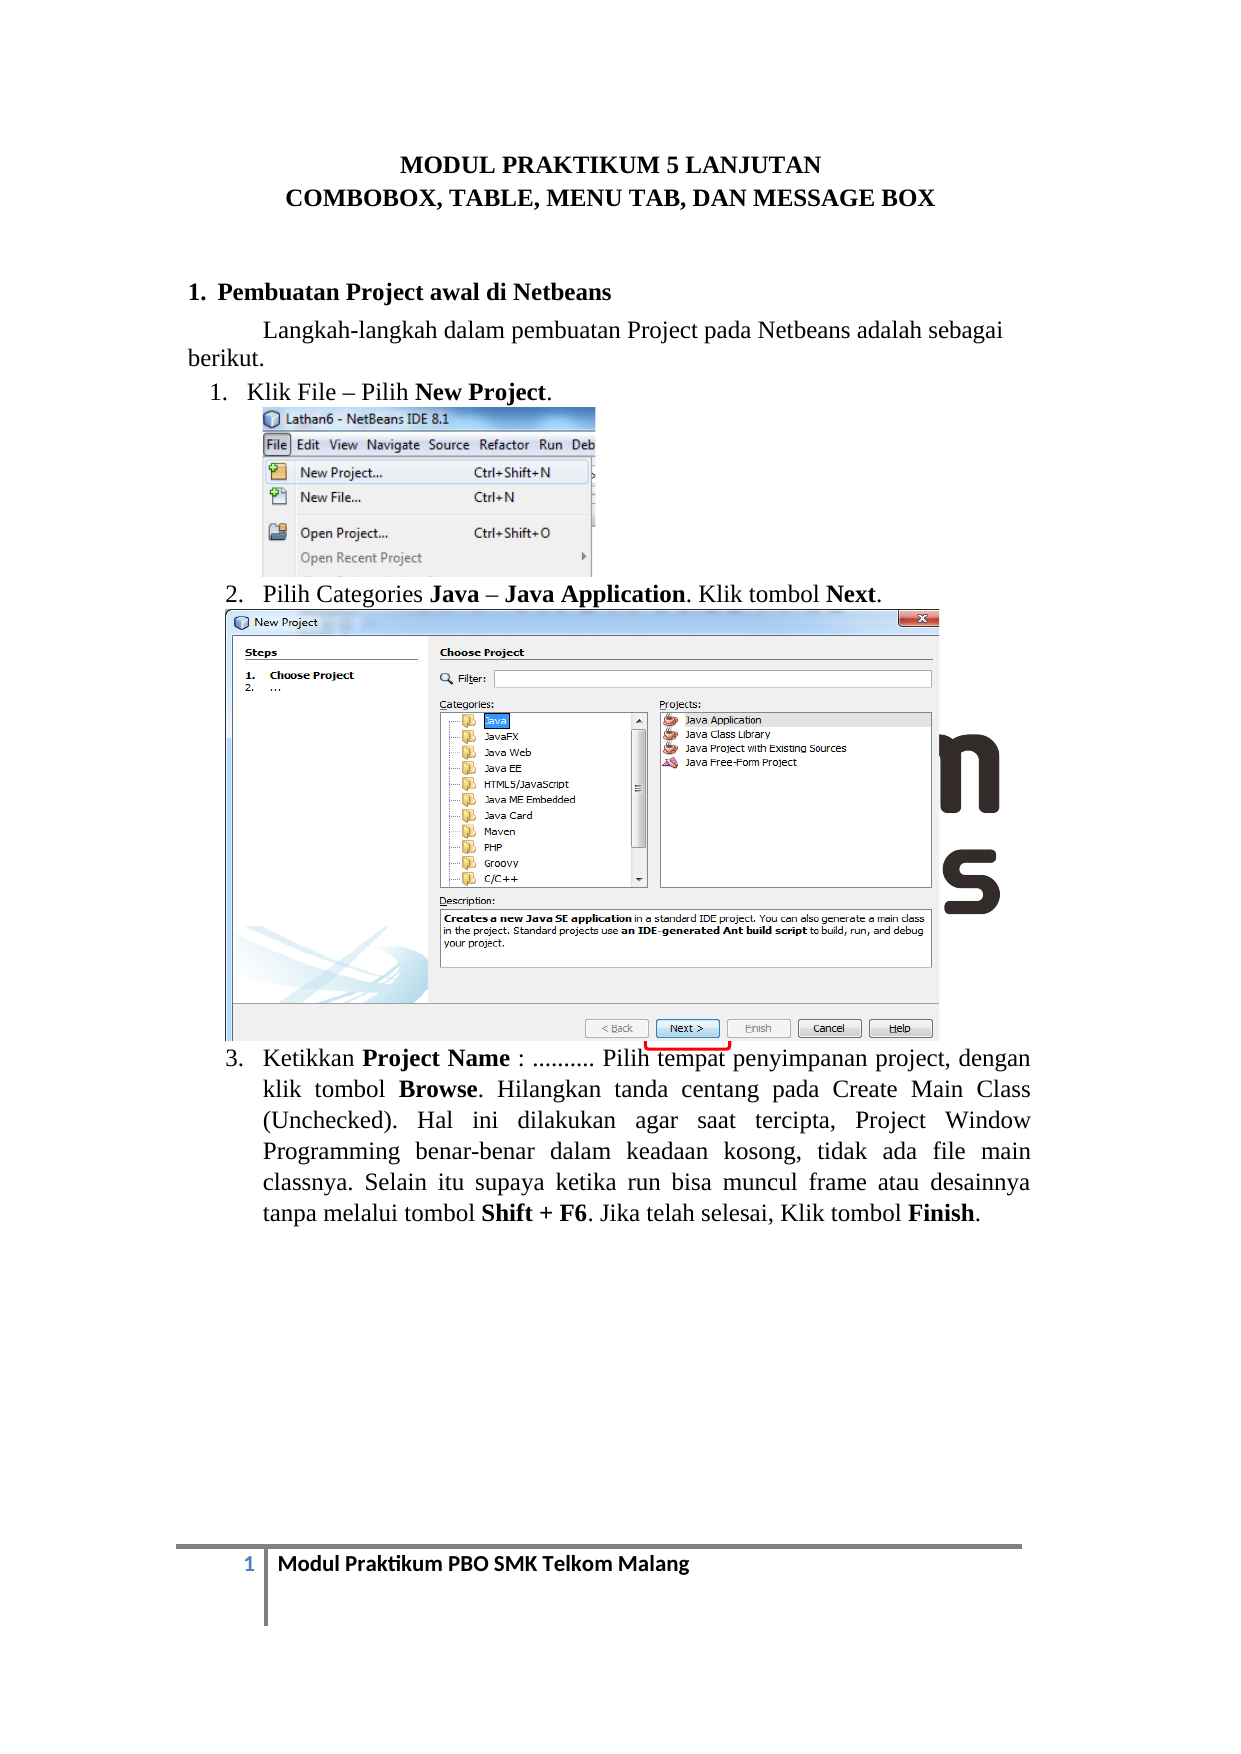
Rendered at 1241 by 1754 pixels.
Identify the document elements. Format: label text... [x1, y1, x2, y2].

list Pilih Categories Java – Java Application. Klik tombol Next. [225, 579, 1031, 607]
list Klik File – Pilih New Project. [209, 377, 1031, 405]
list Ketikkan Project Name : .......... Pilih tempat penyimpanan project, dengan klik tombol Browse. Hilangkan tanda centang pada Create Main Class (Unchecked). Hal ini dilakukan agar saat tercipta, Project Window Programming benar-benar dalam keadaan kosong, tidak ada file main classnya. Selain itu supaya ketika run bisa muncul frame atau desainnya tanpa melalui tombol Shift + F6. Jika telah selesai, Klik tombol Finish. [225, 1043, 1031, 1227]
text MODUL PRAKTIKUM 5 LANJUTAN [188, 150, 1033, 179]
text Langkah-langkah dalam pembuatan Project pada Netbeans adalah sebagai berikut. [188, 317, 1031, 372]
text COMBOBOX, TABLE, MENU TAB, DAN MESSAGE BOX [188, 183, 1033, 212]
picture [225, 609, 1013, 1041]
list Pembuatan Project awal di Netbeans [188, 277, 1033, 306]
picture [262, 407, 596, 577]
